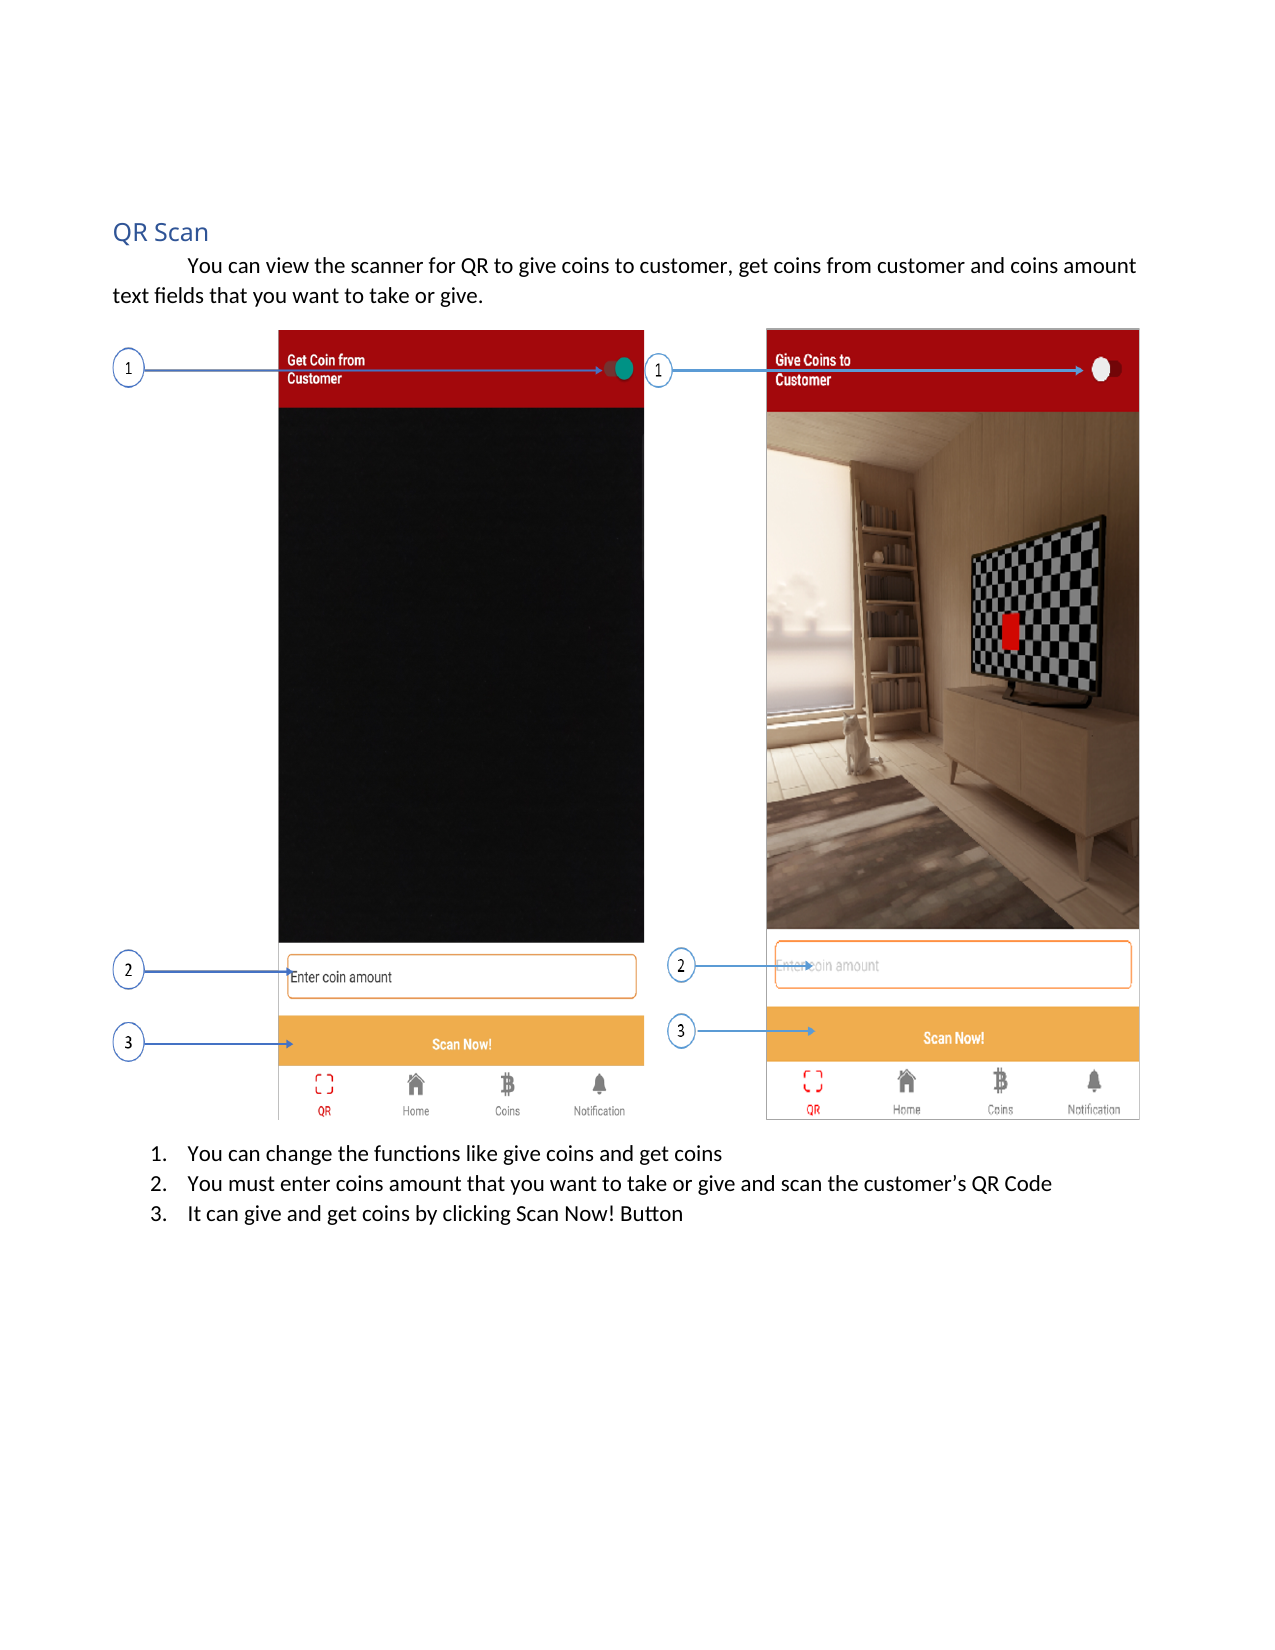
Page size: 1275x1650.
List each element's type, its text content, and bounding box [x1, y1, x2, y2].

list You can change the functions like give coins and get coins [150, 1139, 1162, 1167]
subtitle QR Scan [112, 214, 1162, 249]
text You can view the scanner for QR to give coins to customer, get coins from customer and coins amount text fields that you want to take or give. [112, 251, 1162, 309]
list It can give and get coins by clicking Scan Now! Button [150, 1199, 1162, 1227]
picture [112, 328, 1140, 1120]
list You must enter coins amount that you want to take or give and scan the customer’s QR Code [150, 1169, 1162, 1197]
